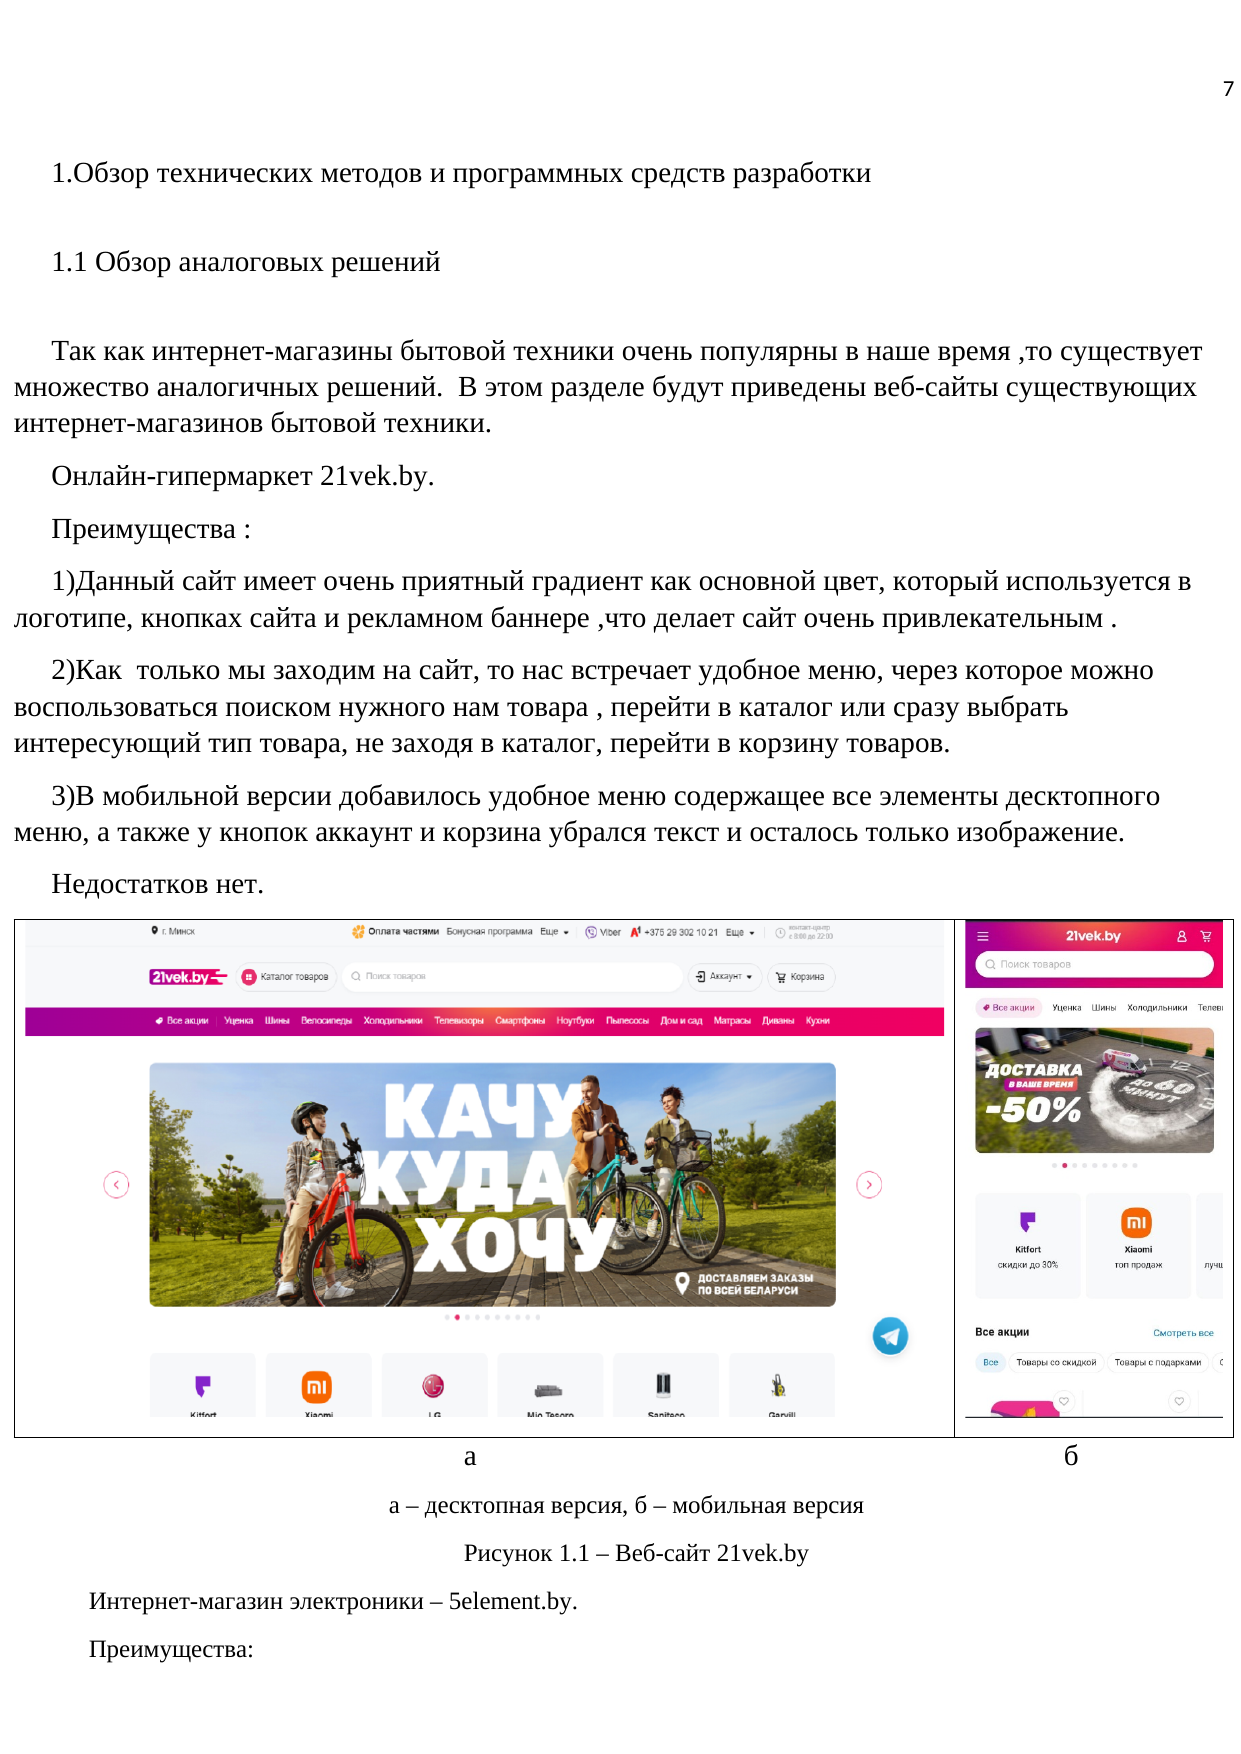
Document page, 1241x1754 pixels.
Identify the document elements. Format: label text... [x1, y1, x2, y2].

table_header [955, 920, 1233, 1437]
picture [965, 920, 1223, 1418]
text Преимущества: [13, 1634, 1234, 1663]
text 3)В мобильной версии добавилось удобное меню содержащее все элементы десктопного меню, а также у кнопок аккаунт и корзина убрался текст и осталось только изображение. [13, 778, 1234, 847]
text Интернет-магазин электроники – 5element.by. [13, 1586, 1234, 1615]
subtitle 1.1 Обзор аналоговых решений [13, 244, 1234, 277]
text а – десктопная версия, б – мобильная версия [13, 1490, 1234, 1519]
text Онлайн-гипермаркет 21vek.by. [13, 458, 1234, 491]
table_header [15, 920, 954, 1437]
text Так как интернет-магазины бытовой техники очень популярны в наше время ,то существует множество аналогичных решений. В этом разделе будут приведены веб-сайты существующих интернет-магазинов бытовой техники. [13, 333, 1234, 439]
subtitle 1.Обзор технических методов и программных средств разработки [13, 155, 1234, 188]
text 2)Как только мы заходим на сайт, то нас встречает удобное меню, через которое можно воспользоваться поиском нужного нам товара , перейти в каталог или сразу выбрать интересующий тип товара, не заходя в каталог, перейти в корзину товаров. [13, 652, 1234, 758]
text Преимущества : [13, 511, 1234, 544]
text Рисунок 1.1 – Веб-сайт 21vek.by [388, 1538, 1234, 1567]
picture [25, 920, 945, 1417]
text Недостатков нет. [13, 867, 1234, 900]
text 1)Данный сайт имеет очень приятный градиент как основной цвет, который используется в логотипе, кнопках сайта и рекламном баннере ,что делает сайт очень привлекательным . [13, 563, 1234, 633]
text а б [388, 1438, 1234, 1471]
